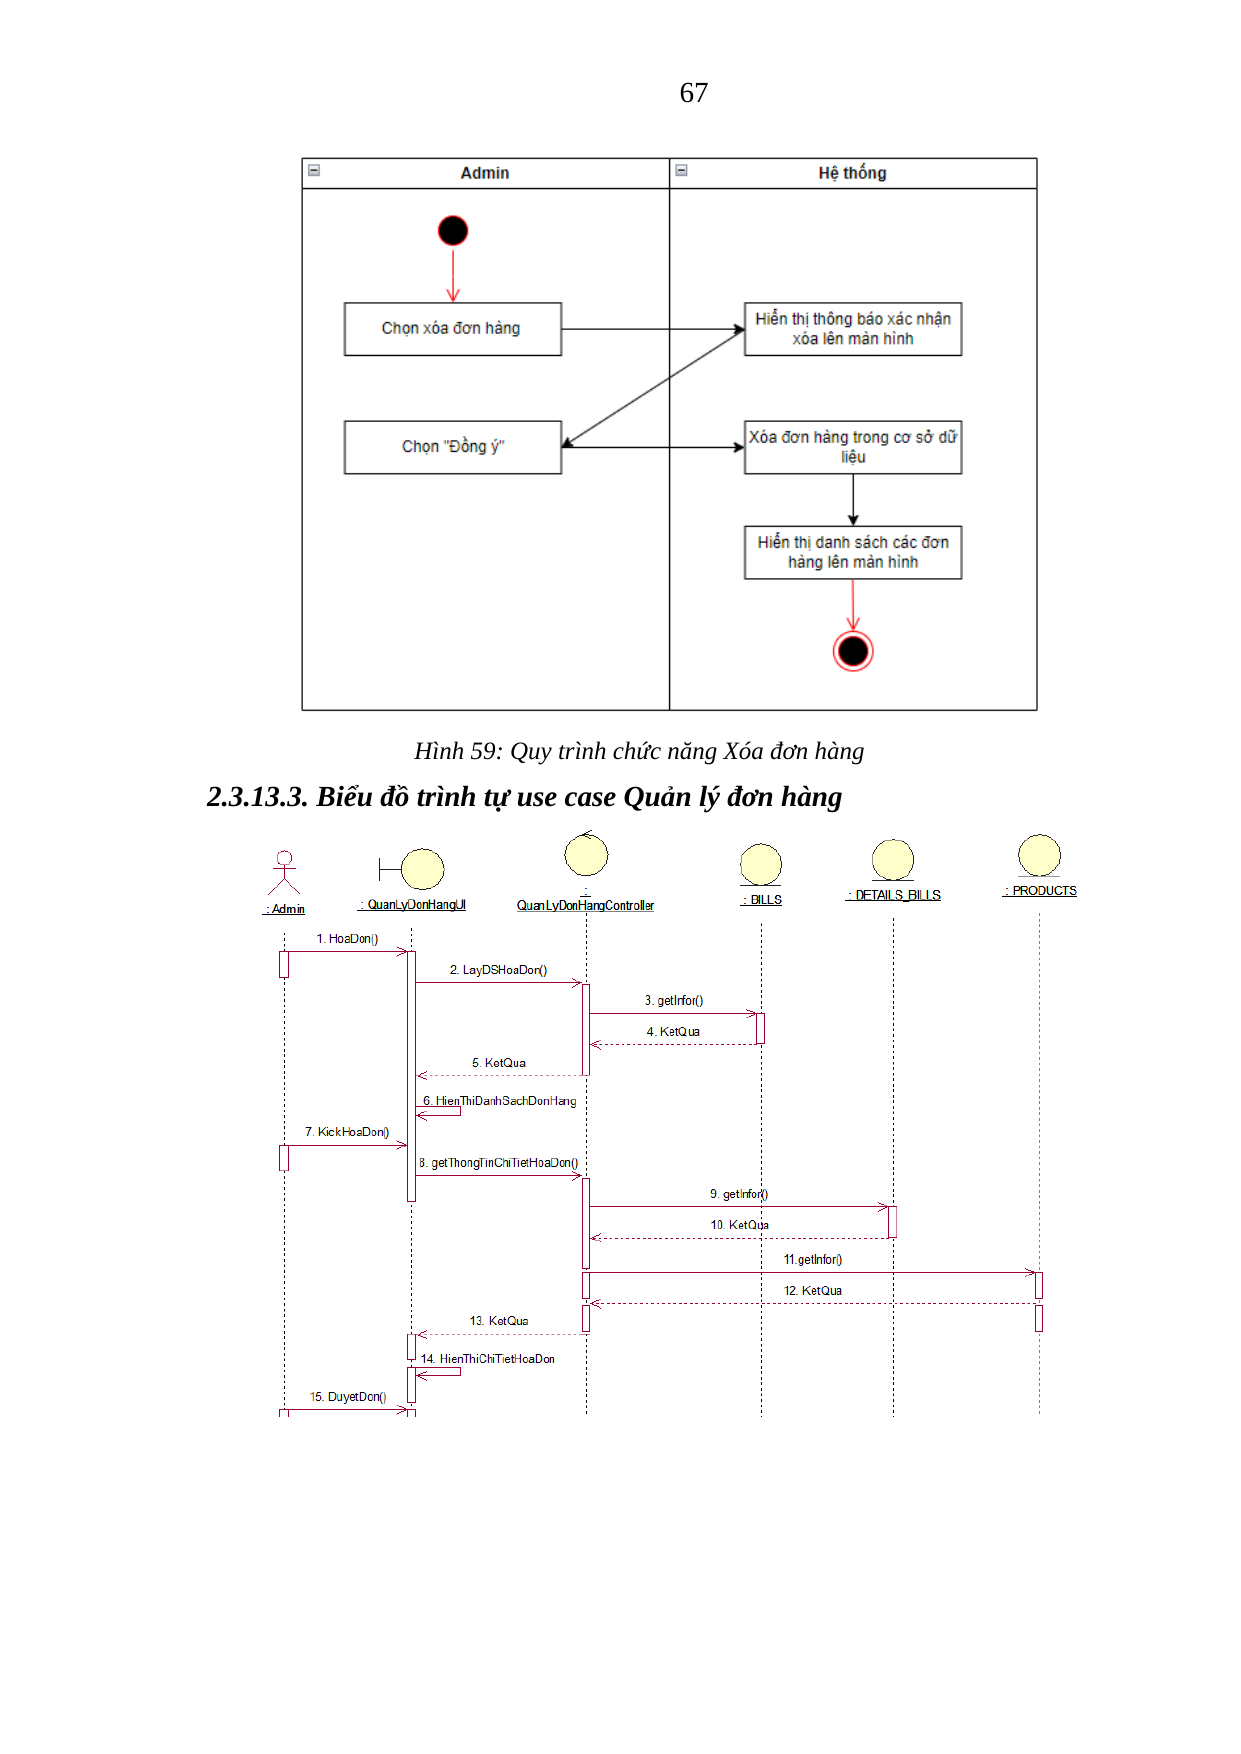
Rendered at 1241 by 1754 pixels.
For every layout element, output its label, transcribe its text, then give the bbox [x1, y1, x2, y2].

text Quy trình chức năng Xóa đơn hàng [207, 736, 1122, 764]
picture [242, 829, 1087, 1417]
picture [282, 147, 1047, 719]
subtitle 2.3.13.3. Biểu đồ trình tự use case Quản lý đơn hàng [207, 779, 1122, 812]
